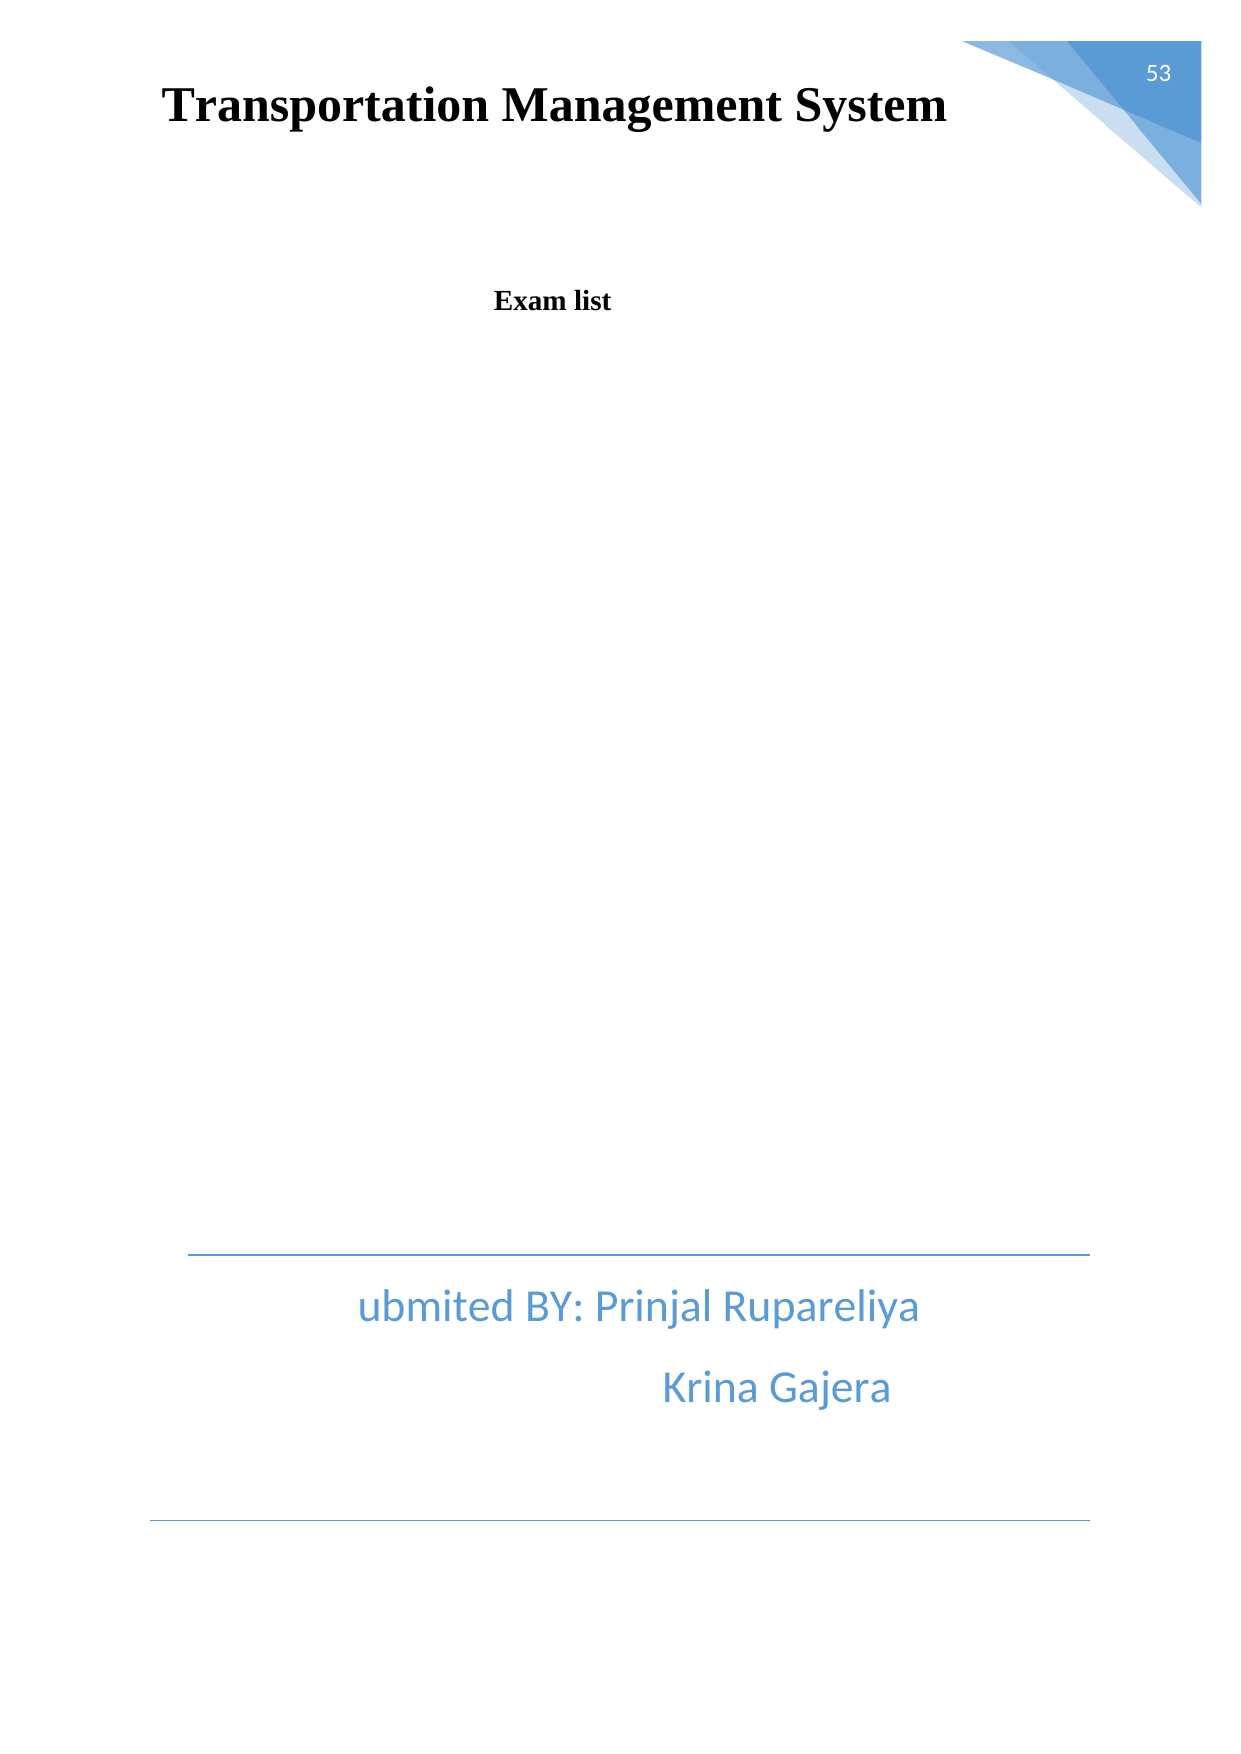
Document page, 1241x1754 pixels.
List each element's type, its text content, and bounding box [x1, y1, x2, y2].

picture [962, 41, 1202, 207]
text Exam list [150, 283, 1090, 317]
